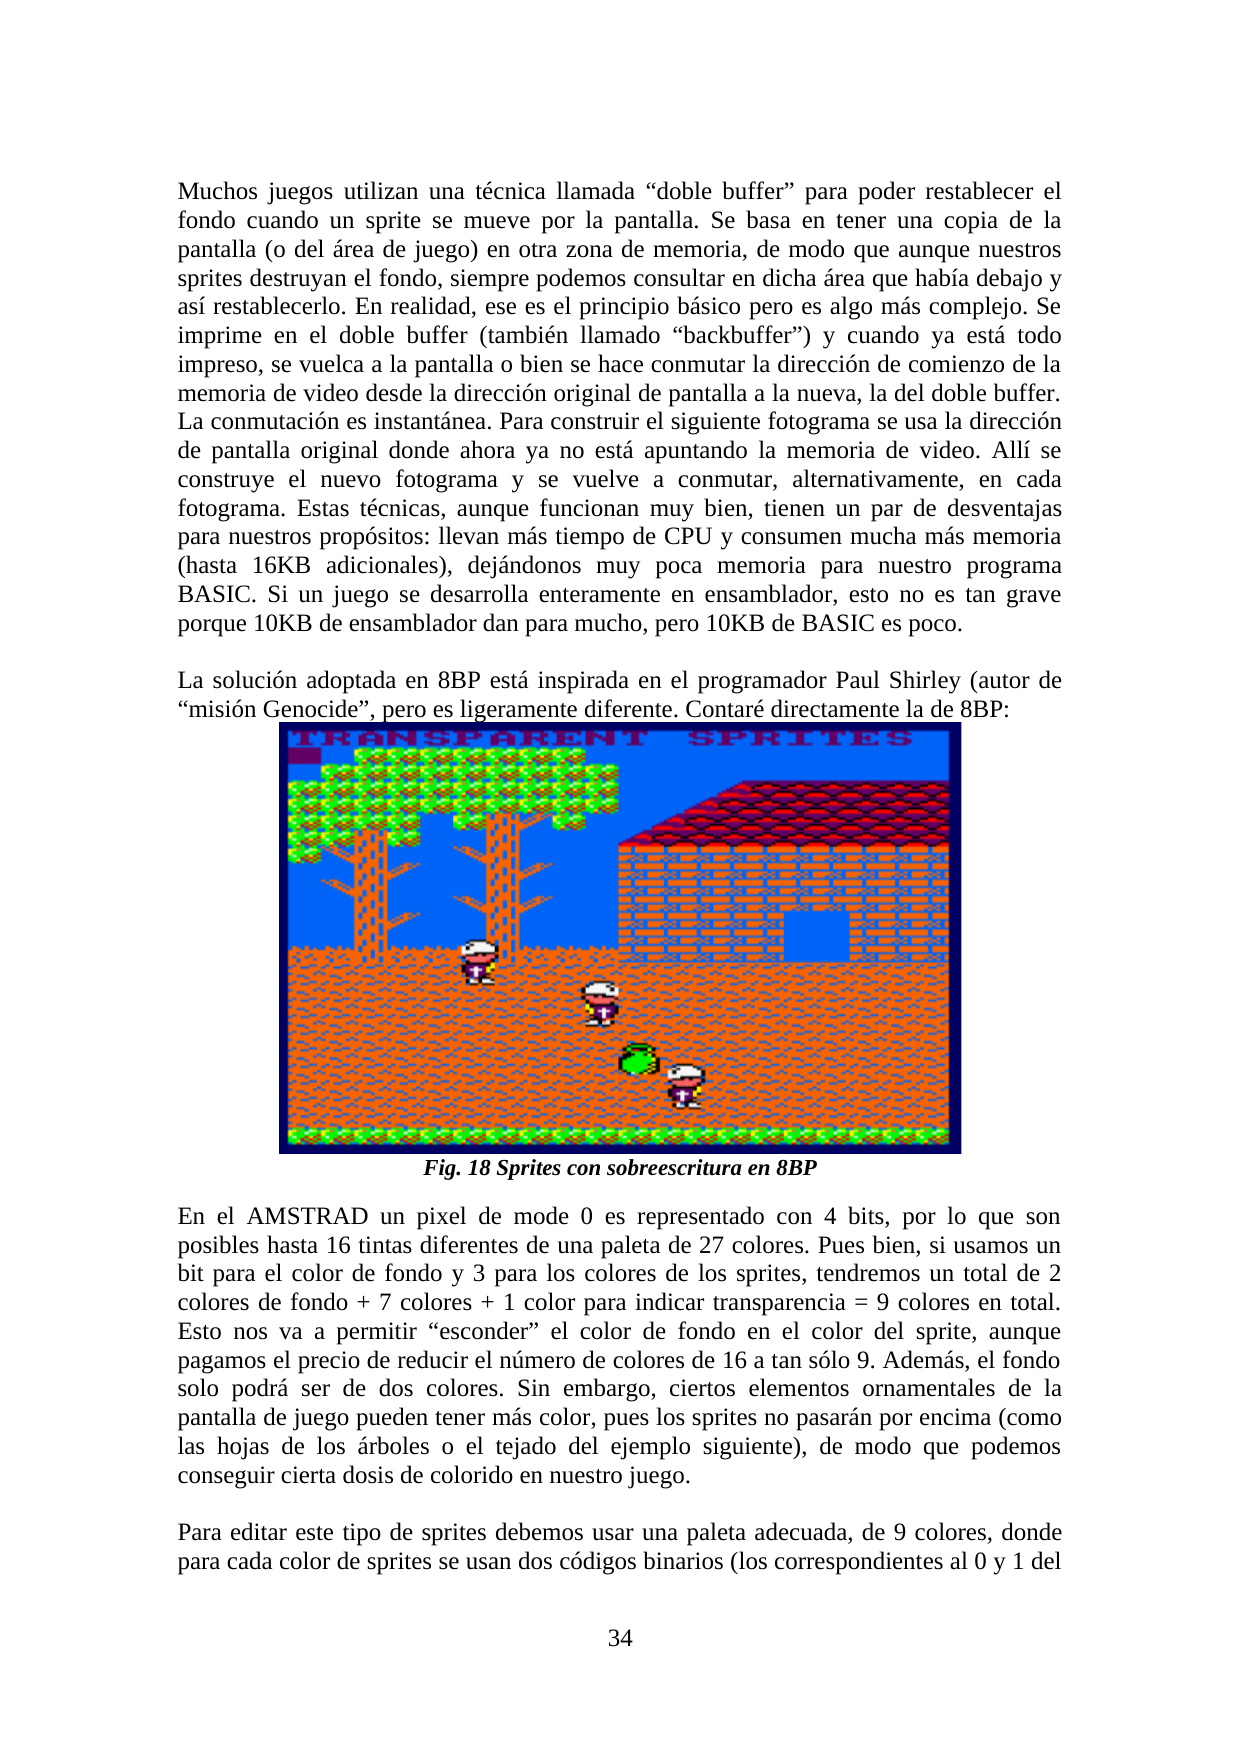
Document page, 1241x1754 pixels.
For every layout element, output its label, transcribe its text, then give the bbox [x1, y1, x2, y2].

text En el AMSTRAD un pixel de mode 0 es representado con 4 bits, por lo que son posibles hasta 16 tintas diferentes de una paleta de 27 colores. Pues bien, si usamos un bit para el color de fondo y 3 para los colores de los sprites, tendremos un total de 2 colores de fondo + 7 colores + 1 color para indicar transparencia = 9 colores en total. Esto nos va a permitir “esconder” el color de fondo en el color del sprite, aunque pagamos el precio de reducir el número de colores de 16 a tan sólo 9. Además, el fondo solo podrá ser de dos colores. Sin embargo, ciertos elementos ornamentales de la pantalla de juego pueden tener más color, pues los sprites no pasarán por encima (como las hojas de los árboles o el tejado del ejemplo siguiente), de modo que podemos conseguir cierta dosis de colorido en nuestro juego. [177, 1201, 1063, 1488]
picture [279, 722, 962, 1154]
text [177, 1517, 1063, 1575]
text La solución adoptada en 8BP está inspirada en el programador Paul Shirley (autor de “misión Genocide”, pero es ligeramente diferente. Contaré directamente la de 8BP: [177, 665, 1063, 723]
text Fig. 18 Sprites con sobreescritura en 8BP [177, 1154, 1063, 1180]
text Muchos juegos utilizan una técnica llamada “doble buffer” para poder restablecer el fondo cuando un sprite se mueve por la pantalla. Se basa en tener una copia de la pantalla (o del área de juego) en otra zona de memoria, de modo que aunque nuestros sprites destruyan el fondo, siempre podemos consultar en dicha área que había debajo y así restablecerlo. En realidad, ese es el principio básico pero es algo más complejo. Se imprime en el doble buffer (también llamado “backbuffer”) y cuando ya está todo impreso, se vuelca a la pantalla o bien se hace conmutar la dirección de comienzo de la memoria de video desde la dirección original de pantalla a la nueva, la del doble buffer. La conmutación es instantánea. Para construir el siguiente fotograma se usa la dirección de pantalla original donde ahora ya no está apuntando la memoria de video. Allí se construye el nuevo fotograma y se vuelve a conmutar, alternativamente, en cada fotograma. Estas técnicas, aunque funcionan muy bien, tienen un par de desventajas para nuestros propósitos: llevan más tiempo de CPU y consumen mucha más memoria (hasta 16KB adicionales), dejándonos muy poca memoria para nuestro programa BASIC. Si un juego se desarrolla enteramente en ensamblador, esto no es tan grave porque 10KB de ensamblador dan para mucho, pero 10KB de BASIC es poco. [177, 176, 1063, 636]
